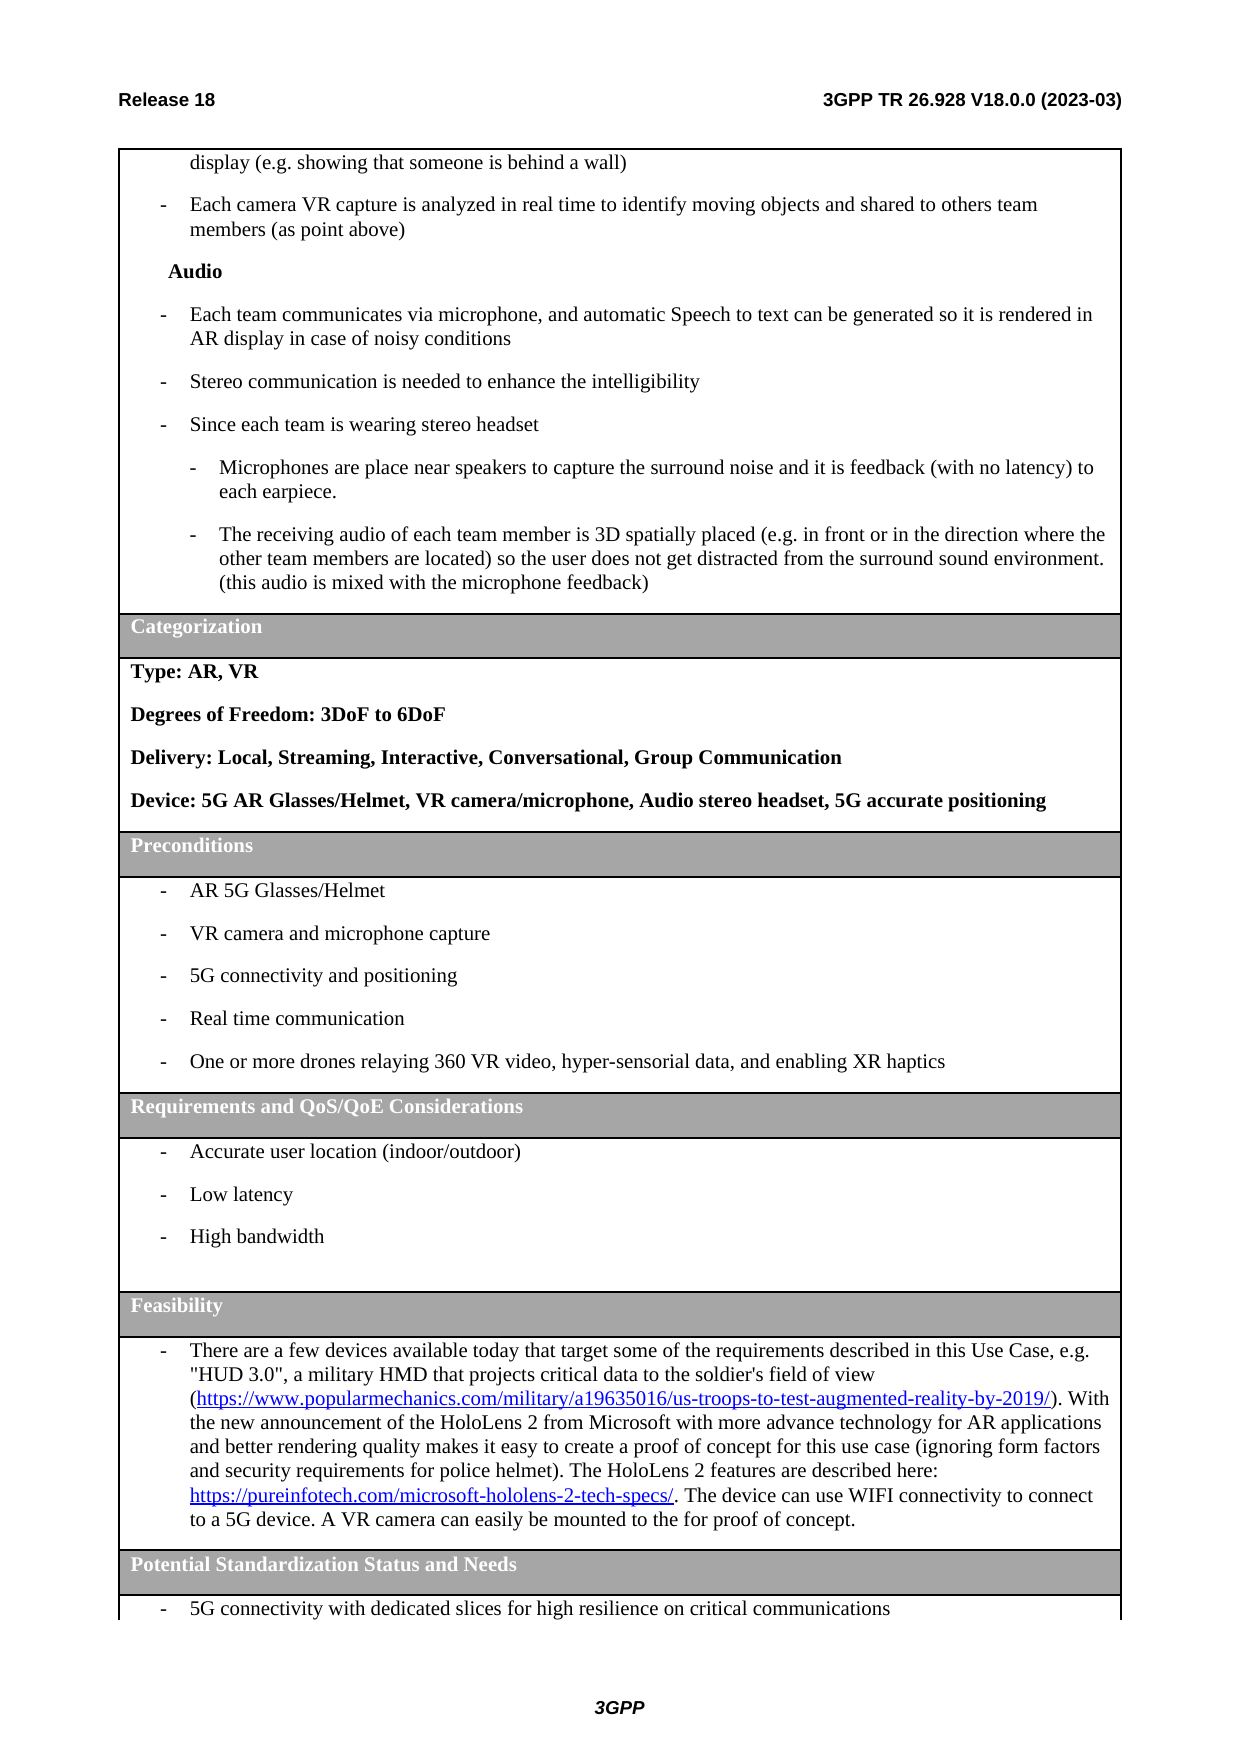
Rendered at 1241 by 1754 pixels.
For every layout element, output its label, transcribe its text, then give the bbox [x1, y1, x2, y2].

table_cell - Accurate user location (indoor/outdoor) - Low latency - High bandwidth [120, 1139, 1120, 1291]
table_cell - AR 5G Glasses/Helmet - VR camera and microphone capture - 5G connectivity and positioning - Real time communication - One or more drones relaying 360 VR video, hyper-sensorial data, and enabling XR haptics [120, 878, 1120, 1092]
table_cell Preconditions [120, 833, 1120, 876]
table_cell Categorization [120, 615, 1120, 657]
table_cell - There are a few devices available today that target some of the requirements described in this Use Case, e.g. "HUD 3.0", a military HMD that projects critical data to the soldier's field of view (https://www.popularmechanics.com/military/a19635016/us-troops-to-test-augmented-reality-by-2019/). With the new announcement of the HoloLens 2 from Microsoft with more advance technology for AR applications and better rendering quality makes it easy to create a proof of concept for this use case (ignoring form factors and security requirements for police helmet). The HoloLens 2 features are described here: https://pureinfotech.com/microsoft-hololens-2-tech-specs/. The device can use WIFI connectivity to connect to a 5G device. A VR camera can easily be mounted to the for proof of concept. [120, 1338, 1120, 1549]
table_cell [120, 1596, 1120, 1620]
table_cell Feasibility [120, 1293, 1120, 1336]
table_cell Type: AR, VR Degrees of Freedom: 3DoF to 6DoF Delivery: Local, Streaming, Interactive, Conversational, Group Communication Device: 5G AR Glasses/Helmet, VR camera/microphone, Audio stereo headset, 5G accurate positioning [120, 659, 1120, 831]
table_cell Requirements and QoS/QoE Considerations [120, 1094, 1120, 1137]
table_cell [120, 150, 1120, 612]
table_cell Potential Standardization Status and Needs [120, 1551, 1120, 1594]
